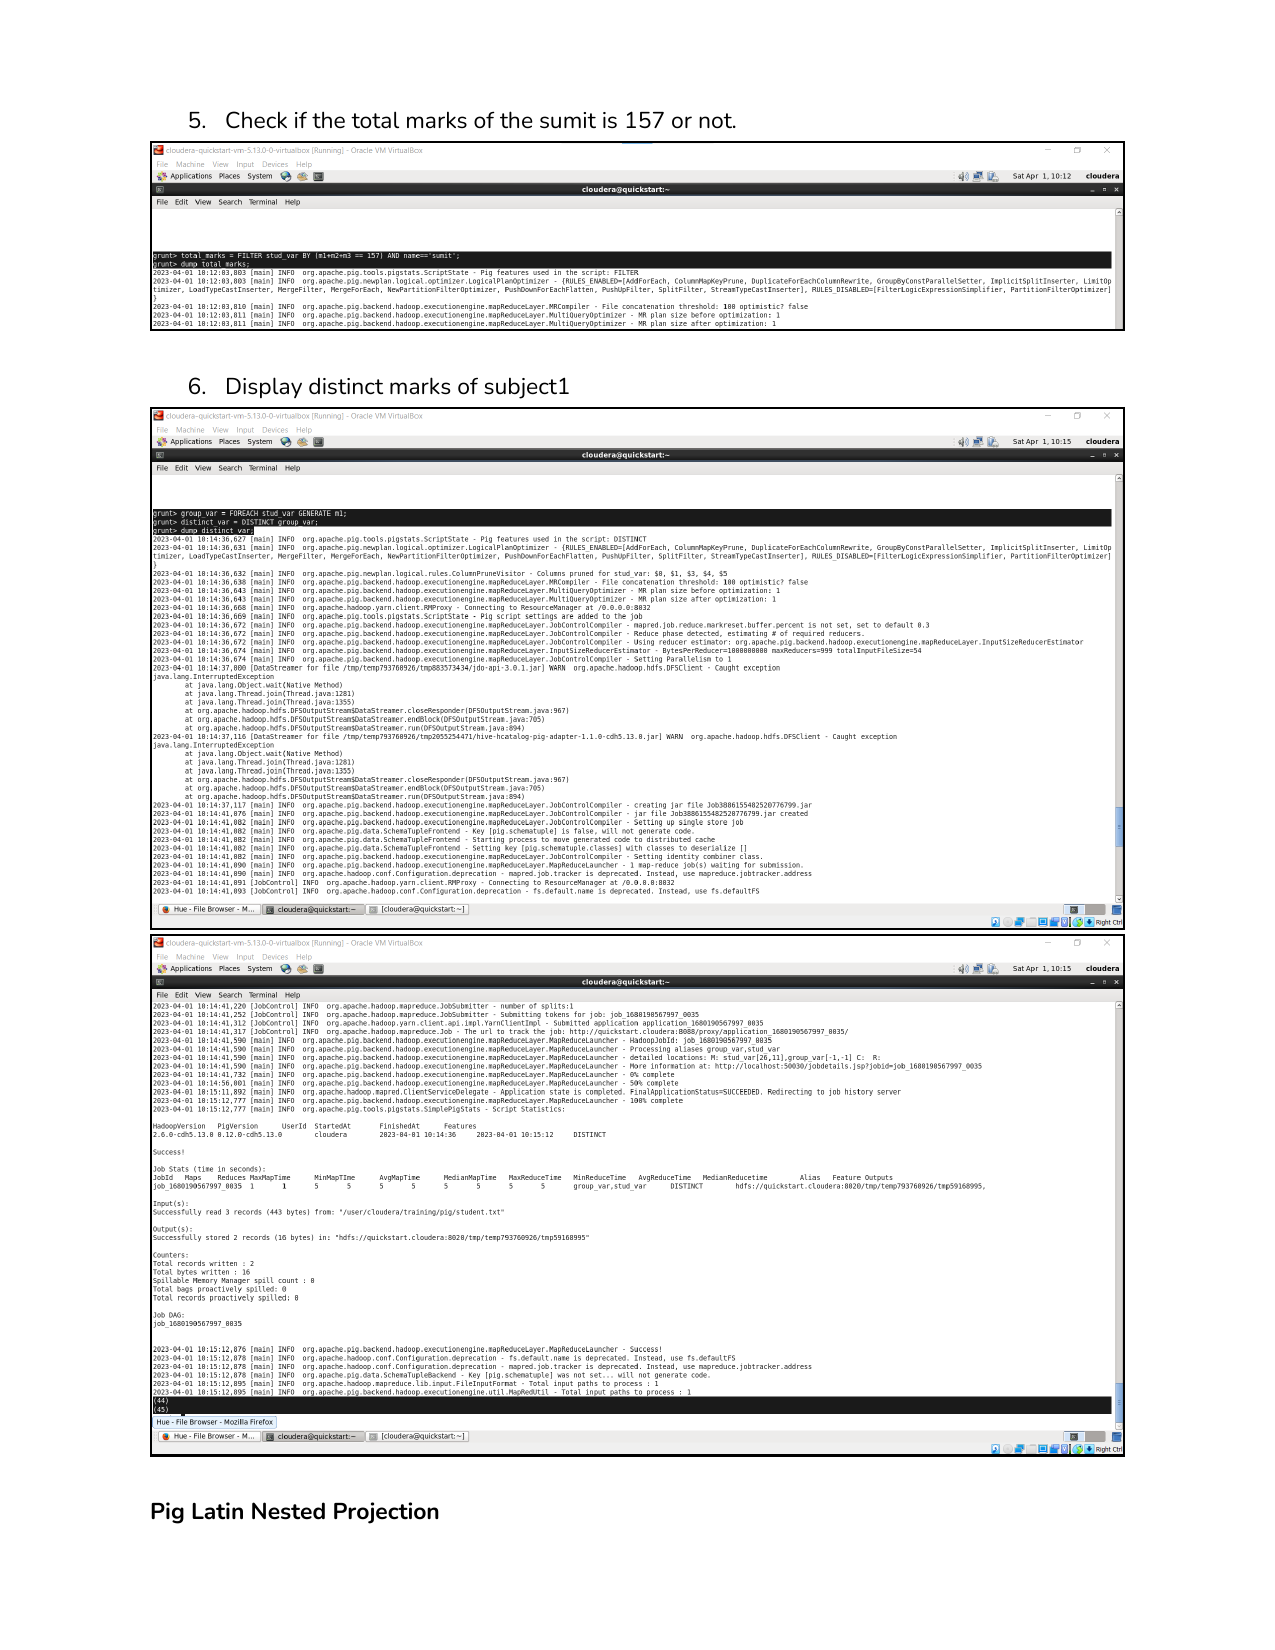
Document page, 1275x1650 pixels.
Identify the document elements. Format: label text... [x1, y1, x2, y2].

picture [152, 409, 1123, 928]
text Pig Latin Nested Projection [150, 1496, 1125, 1528]
picture [152, 936, 1123, 1454]
picture [152, 143, 1123, 329]
list Check if the total marks of the sumit is 157 or not. [187, 105, 1125, 136]
list Display distinct marks of subject1 [187, 371, 1125, 402]
